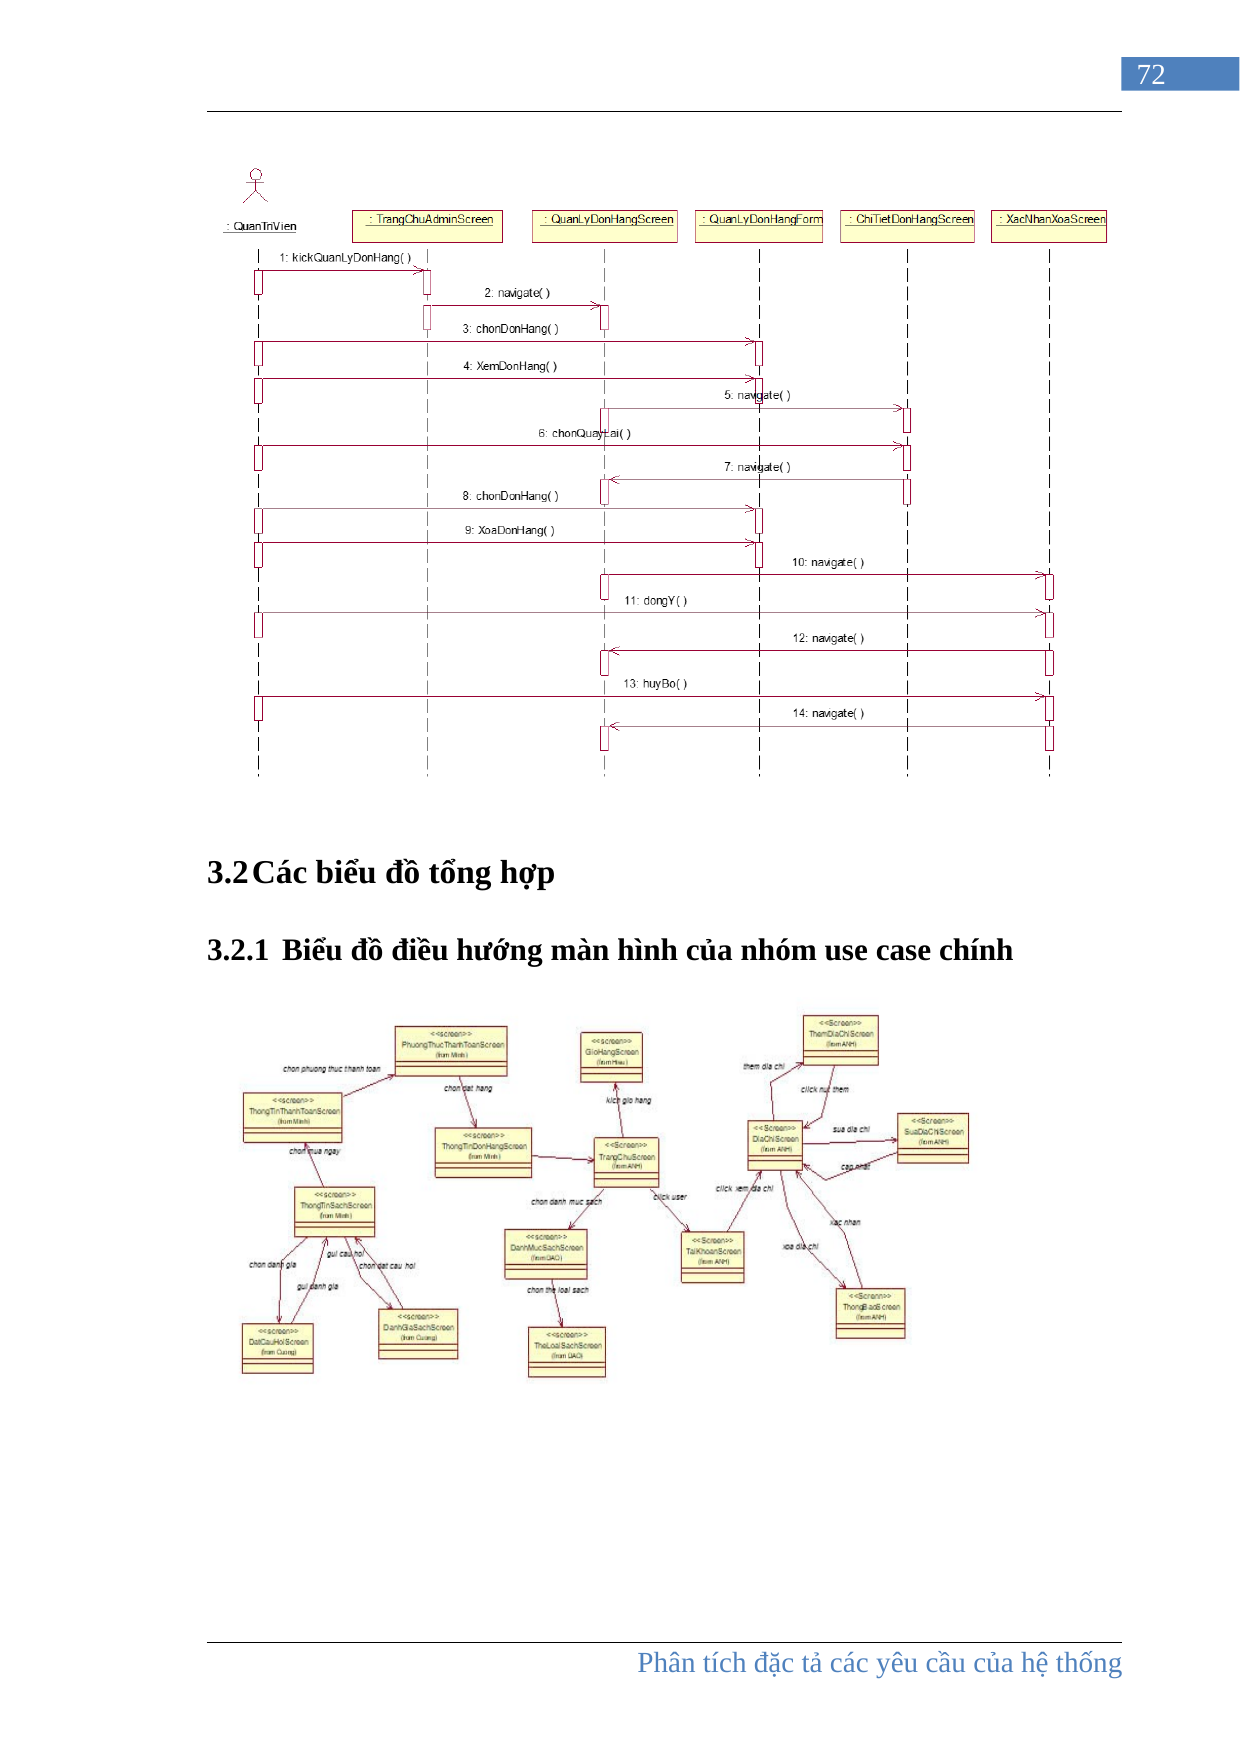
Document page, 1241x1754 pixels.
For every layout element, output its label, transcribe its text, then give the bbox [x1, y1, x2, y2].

picture [206, 997, 1206, 1496]
subtitle Biểu đồ điều hướng màn hình của nhóm use case chính [207, 931, 1122, 967]
subtitle Các biểu đồ tổng hợp [207, 853, 1122, 891]
picture [206, 147, 1112, 816]
